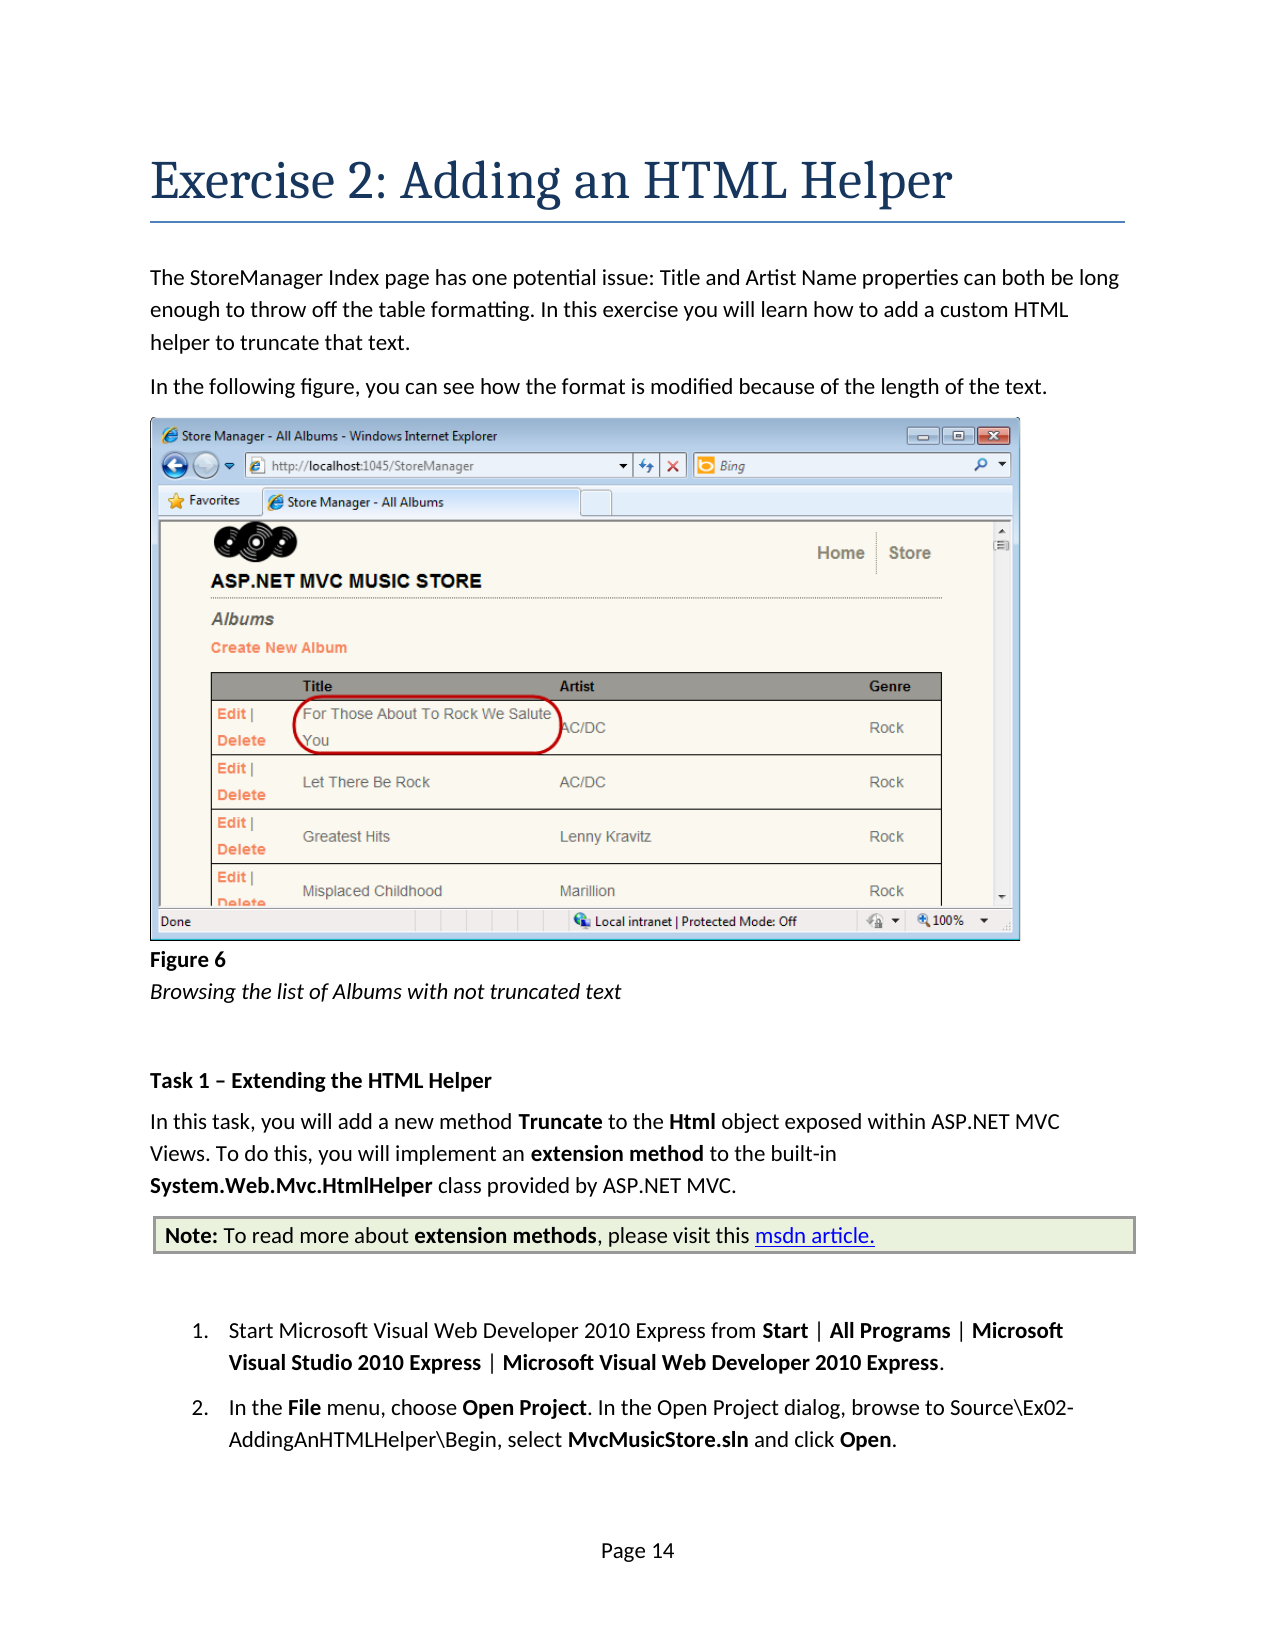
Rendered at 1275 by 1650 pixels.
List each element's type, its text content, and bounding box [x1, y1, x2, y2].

text Task 1 – Extending the HTML Helper [150, 1067, 1125, 1094]
text The StoreManager Index page has one potential issue: Title and Artist Name properties can both be long enough to throw off the table formatting. In this exercise you will learn how to add a custom HTML helper to truncate that text. [150, 263, 1125, 356]
text Note: To read more about extension methods, please visit this msdn article. [156, 1219, 1133, 1251]
text Figure 6 [150, 945, 1125, 973]
picture [150, 417, 1021, 941]
text Browsing the list of Albums with not truncated text [150, 977, 1125, 1005]
text In this task, you will add a new method Truncate to the Html object exposed within ASP.NET MVC Views. To do this, you will implement an extension method to the built-in System.Web.Mvc.HtmlHelper class provided by ASP.NET MVC. [150, 1107, 1125, 1199]
list Start Microsoft Visual Web Developer 2010 Express from Start | All Programs | Microsoft Visual Studio 2010 Express | Microsoft Visual Web Developer 2010 Express. [191, 1316, 1125, 1376]
text In the following figure, you can see how the format is modified because of the length of the text. [150, 372, 1125, 400]
list In the File menu, choose Open Project. In the Open Project dialog, browse to Source\Ex02-AddingAnHTMLHelper\Begin, select MvcMusicStore.sln and click Open. [191, 1393, 1125, 1453]
